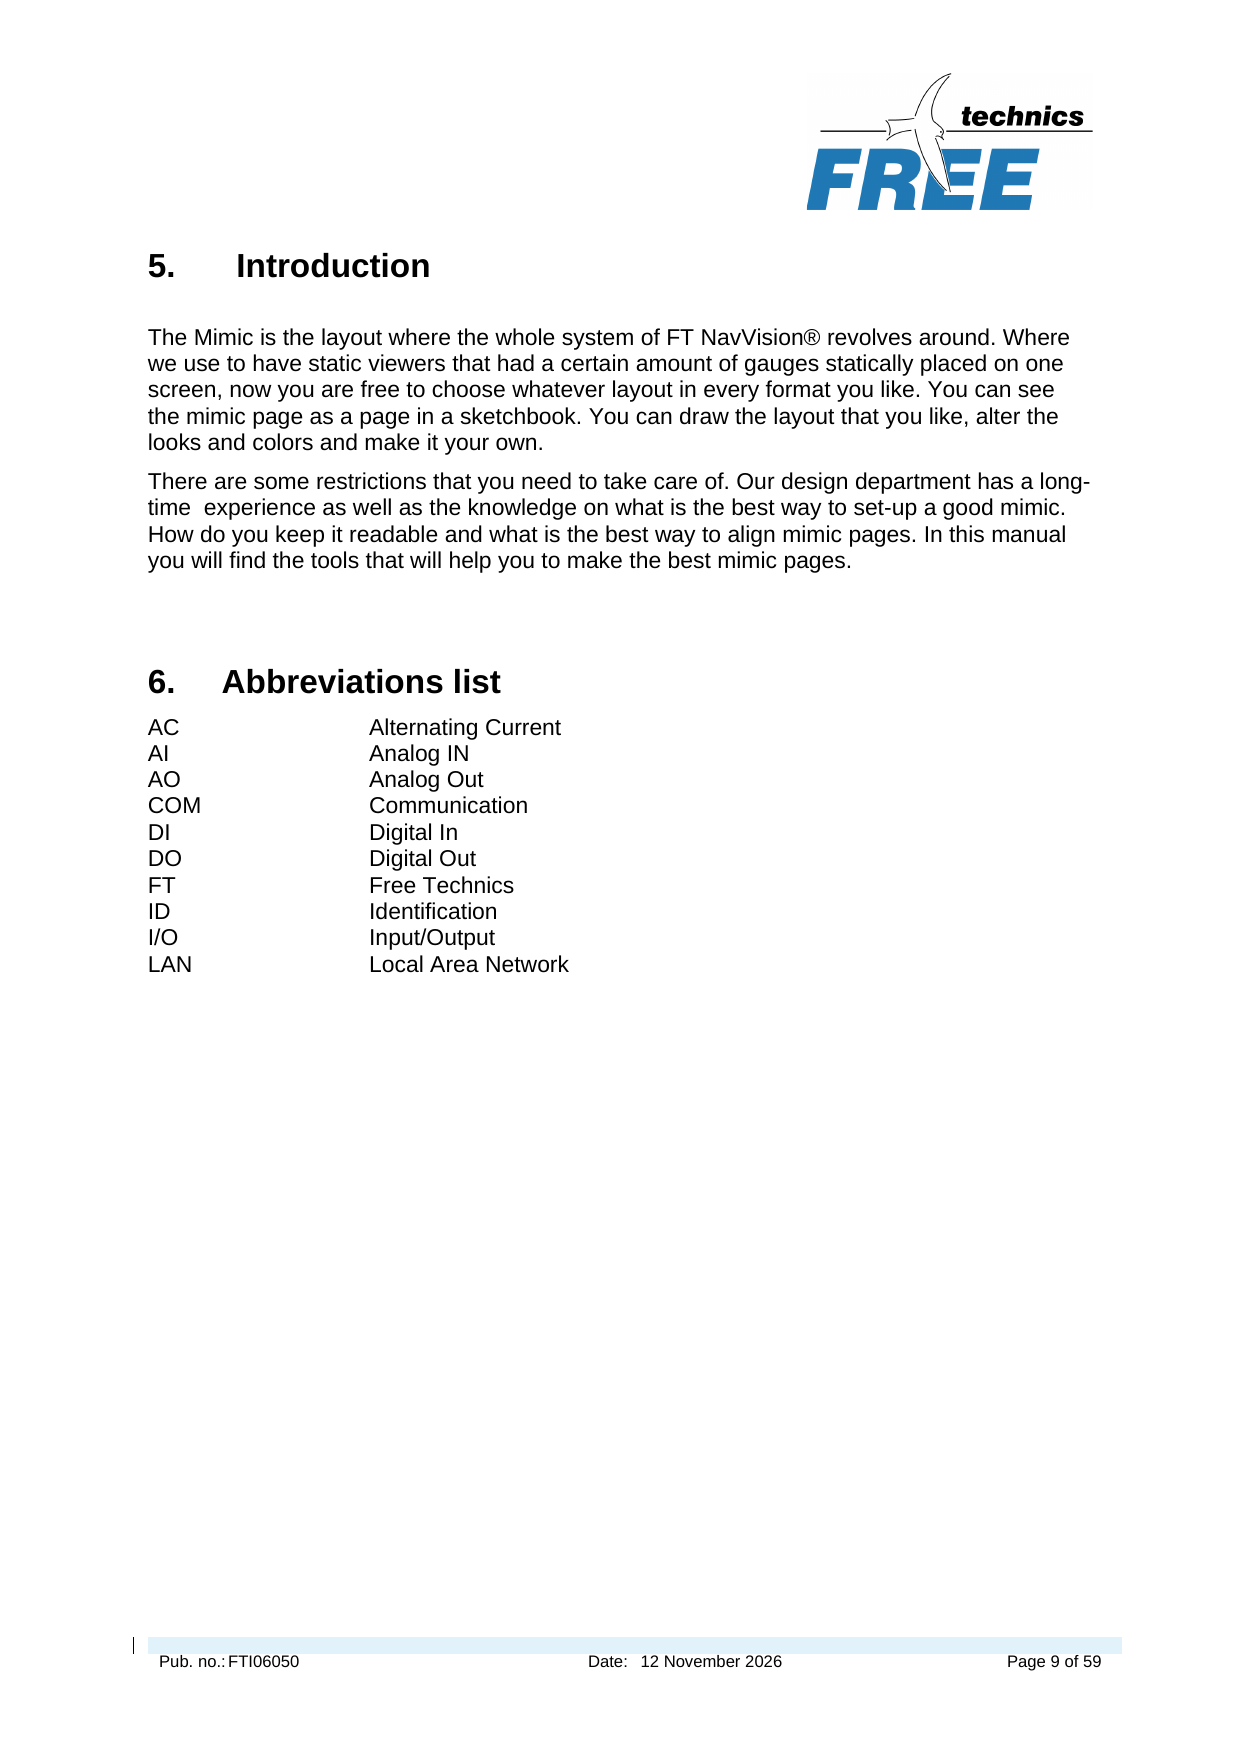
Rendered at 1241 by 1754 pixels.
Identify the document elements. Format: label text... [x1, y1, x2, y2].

text LAN Local Area Network [148, 951, 1093, 977]
text ID Identification I/O Input/Output [148, 898, 1093, 951]
text DI Digital In [148, 819, 1093, 845]
text There are some restrictions that you need to take care of. Our design department has a long-time experience as well as the knowledge on what is the best way to set-up a good mimic. How do you keep it readable and what is the best way to align mimic pages. In this manual you will find the tools that will help you to make the best mimic pages. [148, 468, 1093, 573]
picture [806, 73, 1093, 210]
text AC Alternating Current [148, 713, 1093, 740]
text COM Communication [148, 792, 1093, 819]
text AO Analog Out [148, 766, 1093, 792]
text AI Analog IN [148, 740, 1093, 766]
subtitle Introduction [148, 235, 1093, 285]
subtitle Abbreviations list [148, 651, 1093, 701]
text FT Free Technics [148, 872, 1093, 898]
text The Mimic is the layout where the whole system of FT NavVision® revolves around. Where we use to have static viewers that had a certain amount of gauges statically placed on one screen, now you are free to choose whatever layout in every format you like. You can see the mimic page as a page in a sketchbook. You can draw the layout that you like, alter the looks and colors and make it your own. [148, 323, 1093, 455]
text DO Digital Out [148, 845, 1093, 872]
